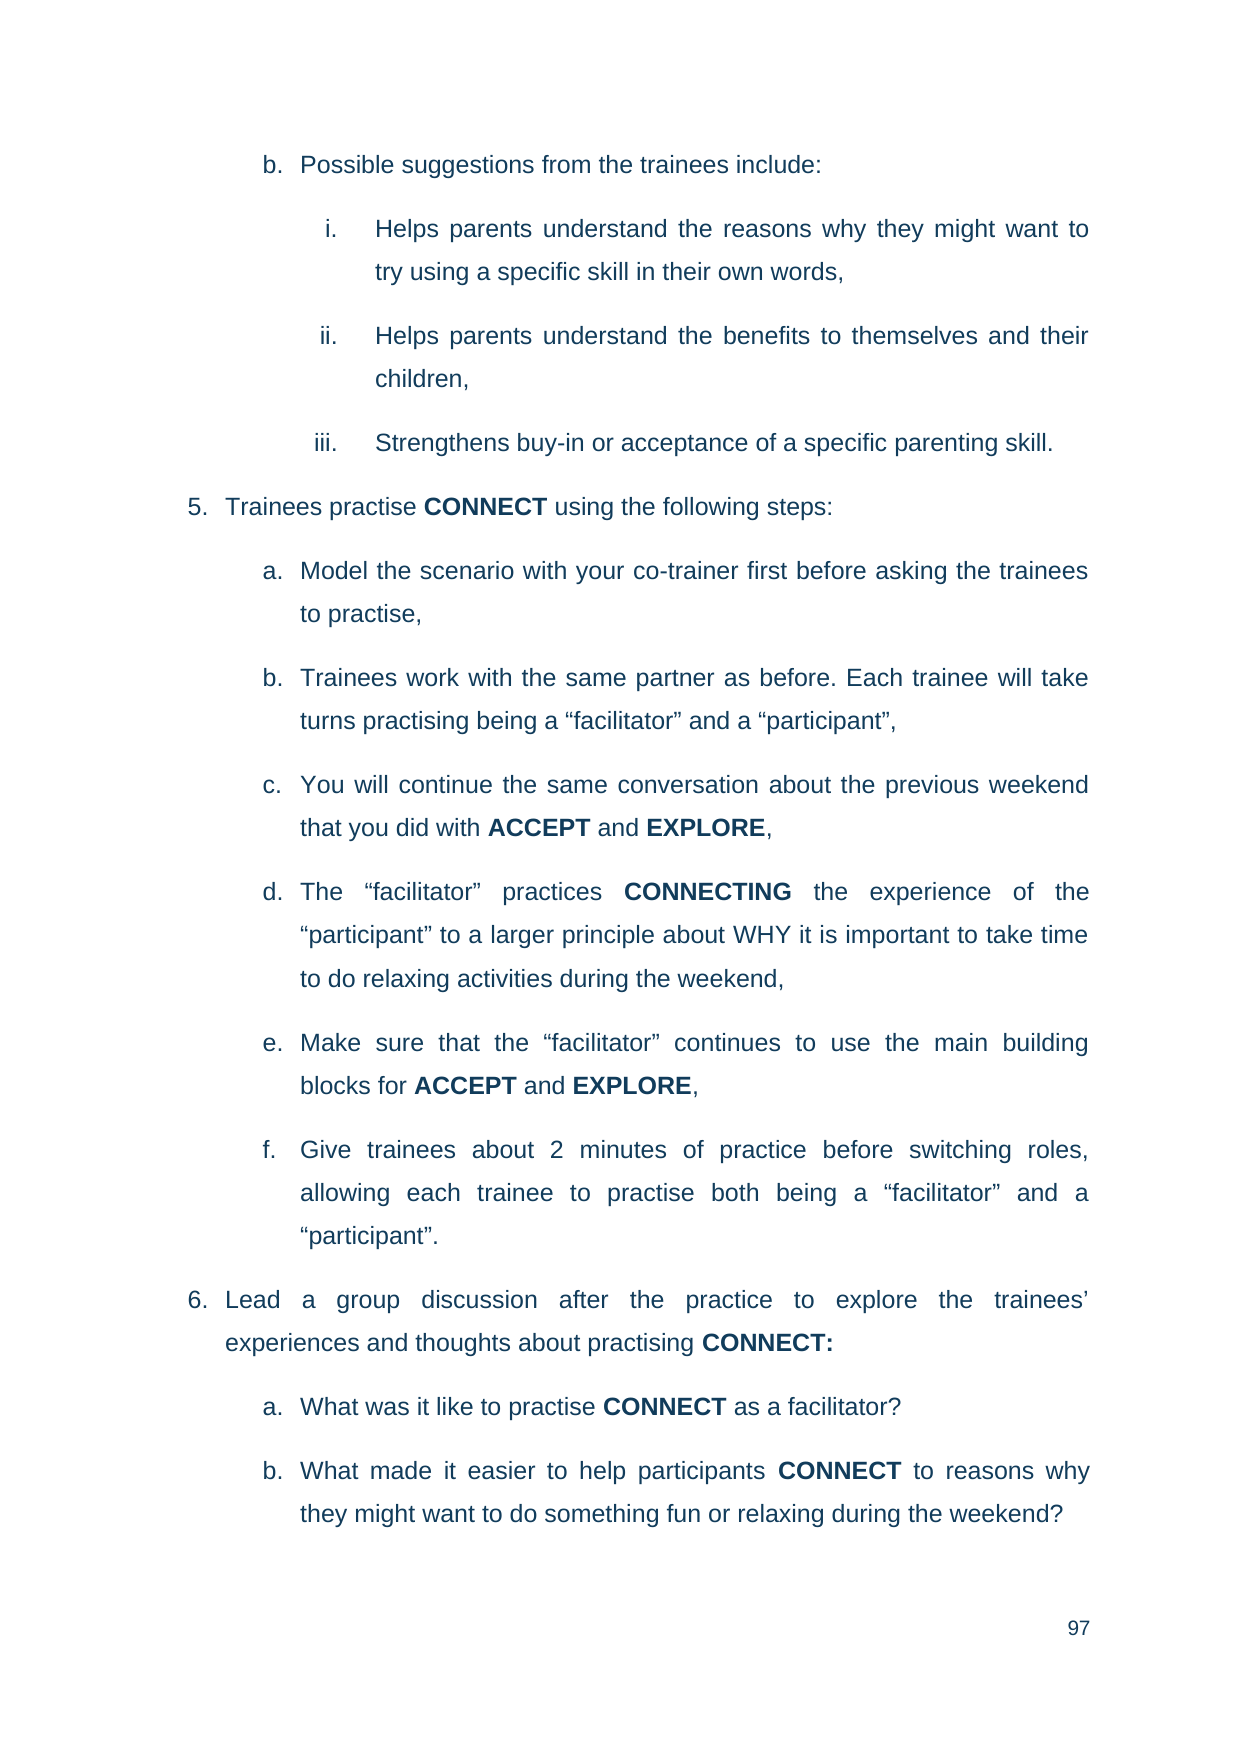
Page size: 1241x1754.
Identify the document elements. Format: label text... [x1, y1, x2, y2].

list Trainees work with the same partner as before. Each trainee will take turns practising being a “facilitator” and a “participant”, [262, 663, 1090, 735]
list What was it like to practise CONNECT as a facilitator? [262, 1392, 1090, 1421]
list Trainees practise CONNECT using the following steps: [187, 492, 1090, 521]
list The “facilitator” practices CONNECTING the experience of the “participant” to a larger principle about WHY it is important to take time to do relaxing activities during the weekend, [262, 877, 1090, 992]
list What made it easier to help participants CONNECT to reasons why they might want to do something fun or relaxing during the weekend? [262, 1456, 1090, 1528]
list Strengthens buy-in or acceptance of a specific parenting skill. [337, 428, 1090, 457]
list You will continue the same conversation about the previous weekend that you did with ACCEPT and EXPLORE, [262, 770, 1090, 842]
list Make sure that the “facilitator” continues to use the main building blocks for ACCEPT and EXPLORE, [262, 1027, 1090, 1099]
list Model the scenario with your co-trainer first before asking the trainees to practise, [262, 556, 1090, 628]
list Lead a group discussion after the practice to explore the trainees’ experiences and thoughts about practising CONNECT: [187, 1285, 1090, 1357]
list Helps parents understand the reasons why they might want to try using a specific skill in their own words, [337, 214, 1090, 286]
list Possible suggestions from the trainees include: [262, 150, 1090, 179]
list Helps parents understand the benefits to themselves and their children, [337, 321, 1090, 393]
list Give trainees about 2 minutes of practice before switching roles, allowing each trainee to practise both being a “facilitator” and a “participant”. [262, 1134, 1090, 1249]
